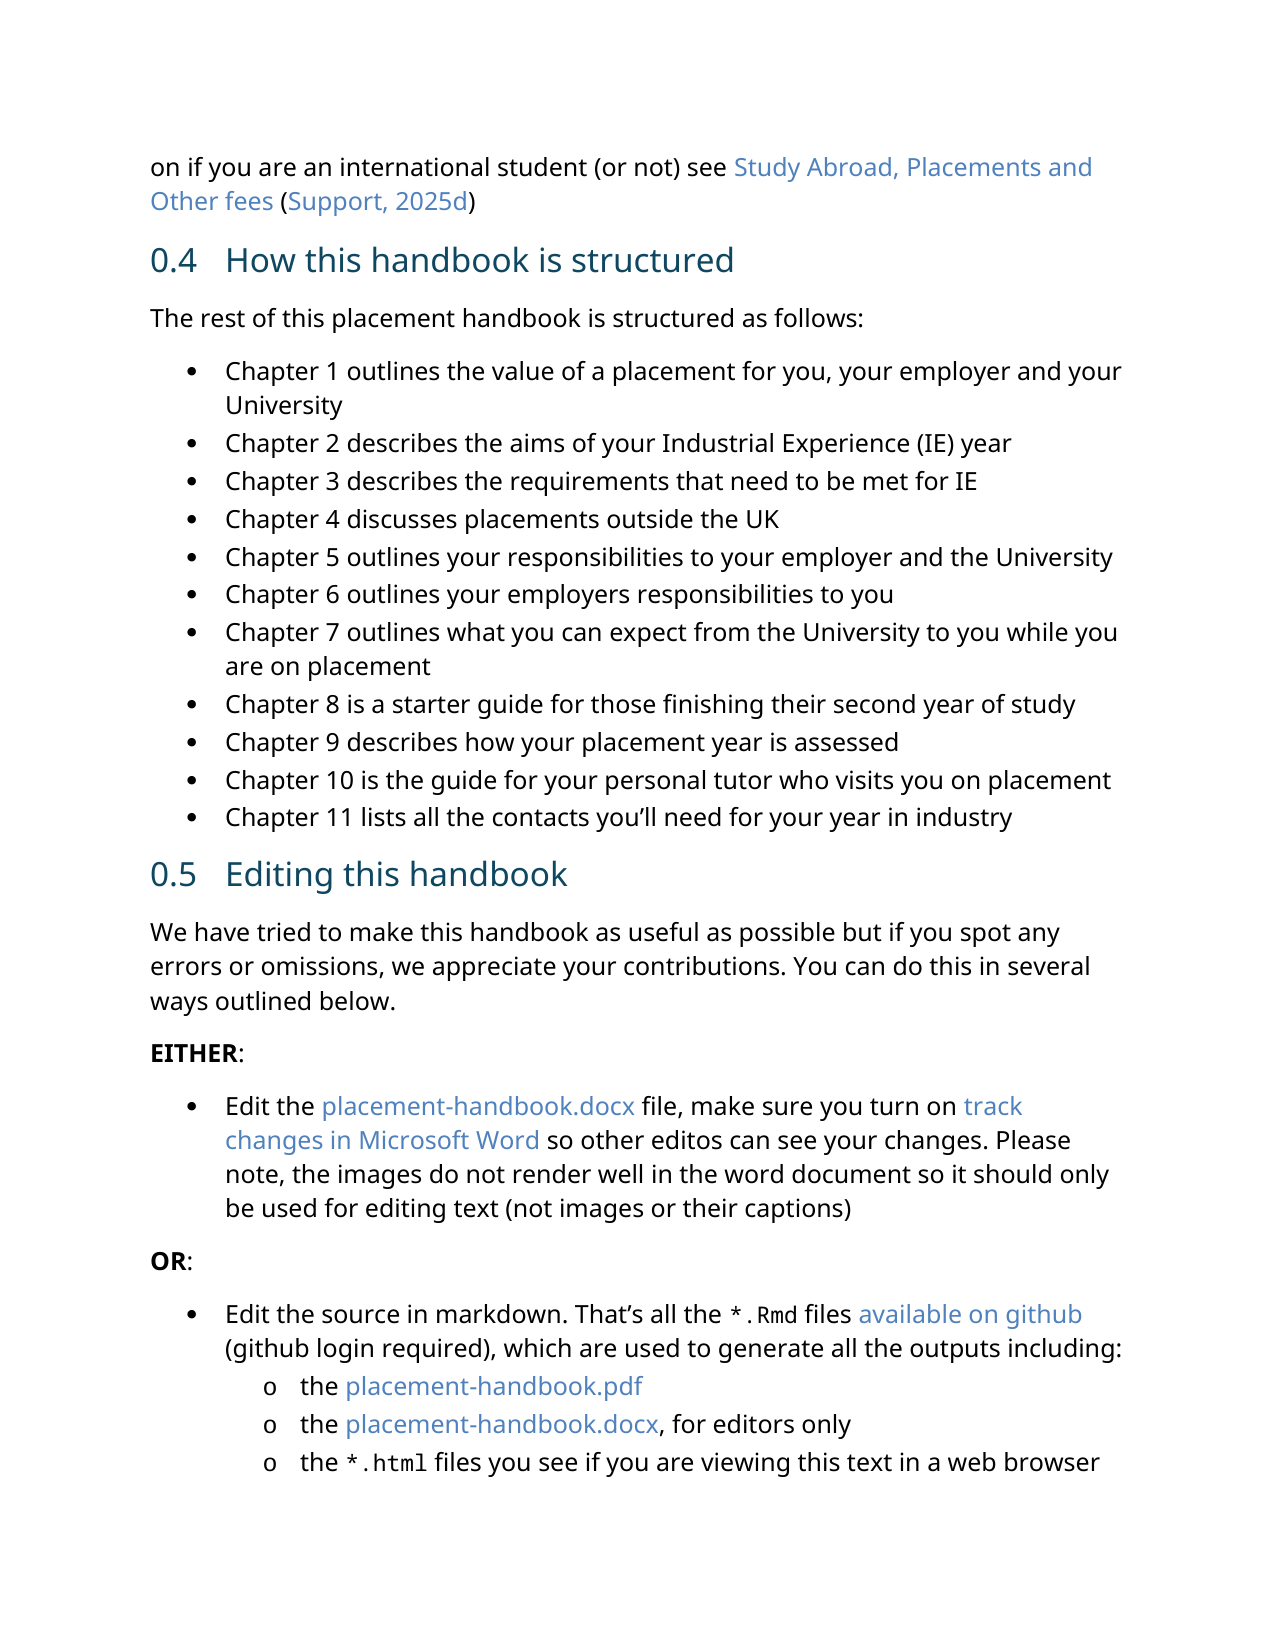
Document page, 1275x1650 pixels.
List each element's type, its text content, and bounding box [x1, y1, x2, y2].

list Chapter 2 describes the aims of your Industrial Experience (IE) year [187, 426, 1125, 460]
list Chapter 1 outlines the value of a placement for you, your employer and your University [187, 354, 1125, 422]
list Edit the source in markdown. That’s all the *.Rmd files available on github (github login required), which are used to generate all the outputs including: [187, 1297, 1125, 1365]
list the *.html files you see if you are viewing this text in a web browser [262, 1444, 1125, 1479]
list Chapter 5 outlines your responsibilities to your employer and the University [187, 539, 1125, 573]
text We have tried to make this handbook as useful as possible but if you spot any errors or omissions, we appreciate your contributions. You can do this in several ways outlined below. [150, 915, 1125, 1017]
subtitle 0.4 How this handbook is structured [150, 237, 1125, 282]
subtitle 0.5 Editing this handbook [150, 851, 1125, 896]
list Chapter 11 lists all the contacts you’ll need for your year in industry [187, 800, 1125, 834]
list Chapter 3 describes the requirements that need to be met for IE [187, 463, 1125, 498]
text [150, 150, 1125, 218]
list the placement-handbook.pdf [262, 1368, 1125, 1403]
list Chapter 8 is a starter guide for those finishing their second year of study [187, 687, 1125, 721]
list Chapter 9 describes how your placement year is assessed [187, 724, 1125, 758]
text OR: [150, 1244, 1125, 1278]
list Edit the placement-handbook.docx file, make sure you turn on track changes in Microsoft Word so other editos can see your changes. Please note, the images do not render well in the word document so it should only be used for editing text (not images or their captions) [187, 1089, 1125, 1225]
list the placement-handbook.docx, for editors only [262, 1406, 1125, 1441]
text The rest of this placement handbook is structured as follows: [150, 301, 1125, 335]
text EITHER: [150, 1036, 1125, 1070]
list Chapter 10 is the guide for your personal tutor who visits you on placement [187, 762, 1125, 796]
list Chapter 4 discusses placements outside the UK [187, 501, 1125, 535]
list Chapter 7 outlines what you can expect from the University to you while you are on placement [187, 615, 1125, 683]
list Chapter 6 outlines your employers responsibilities to you [187, 577, 1125, 611]
